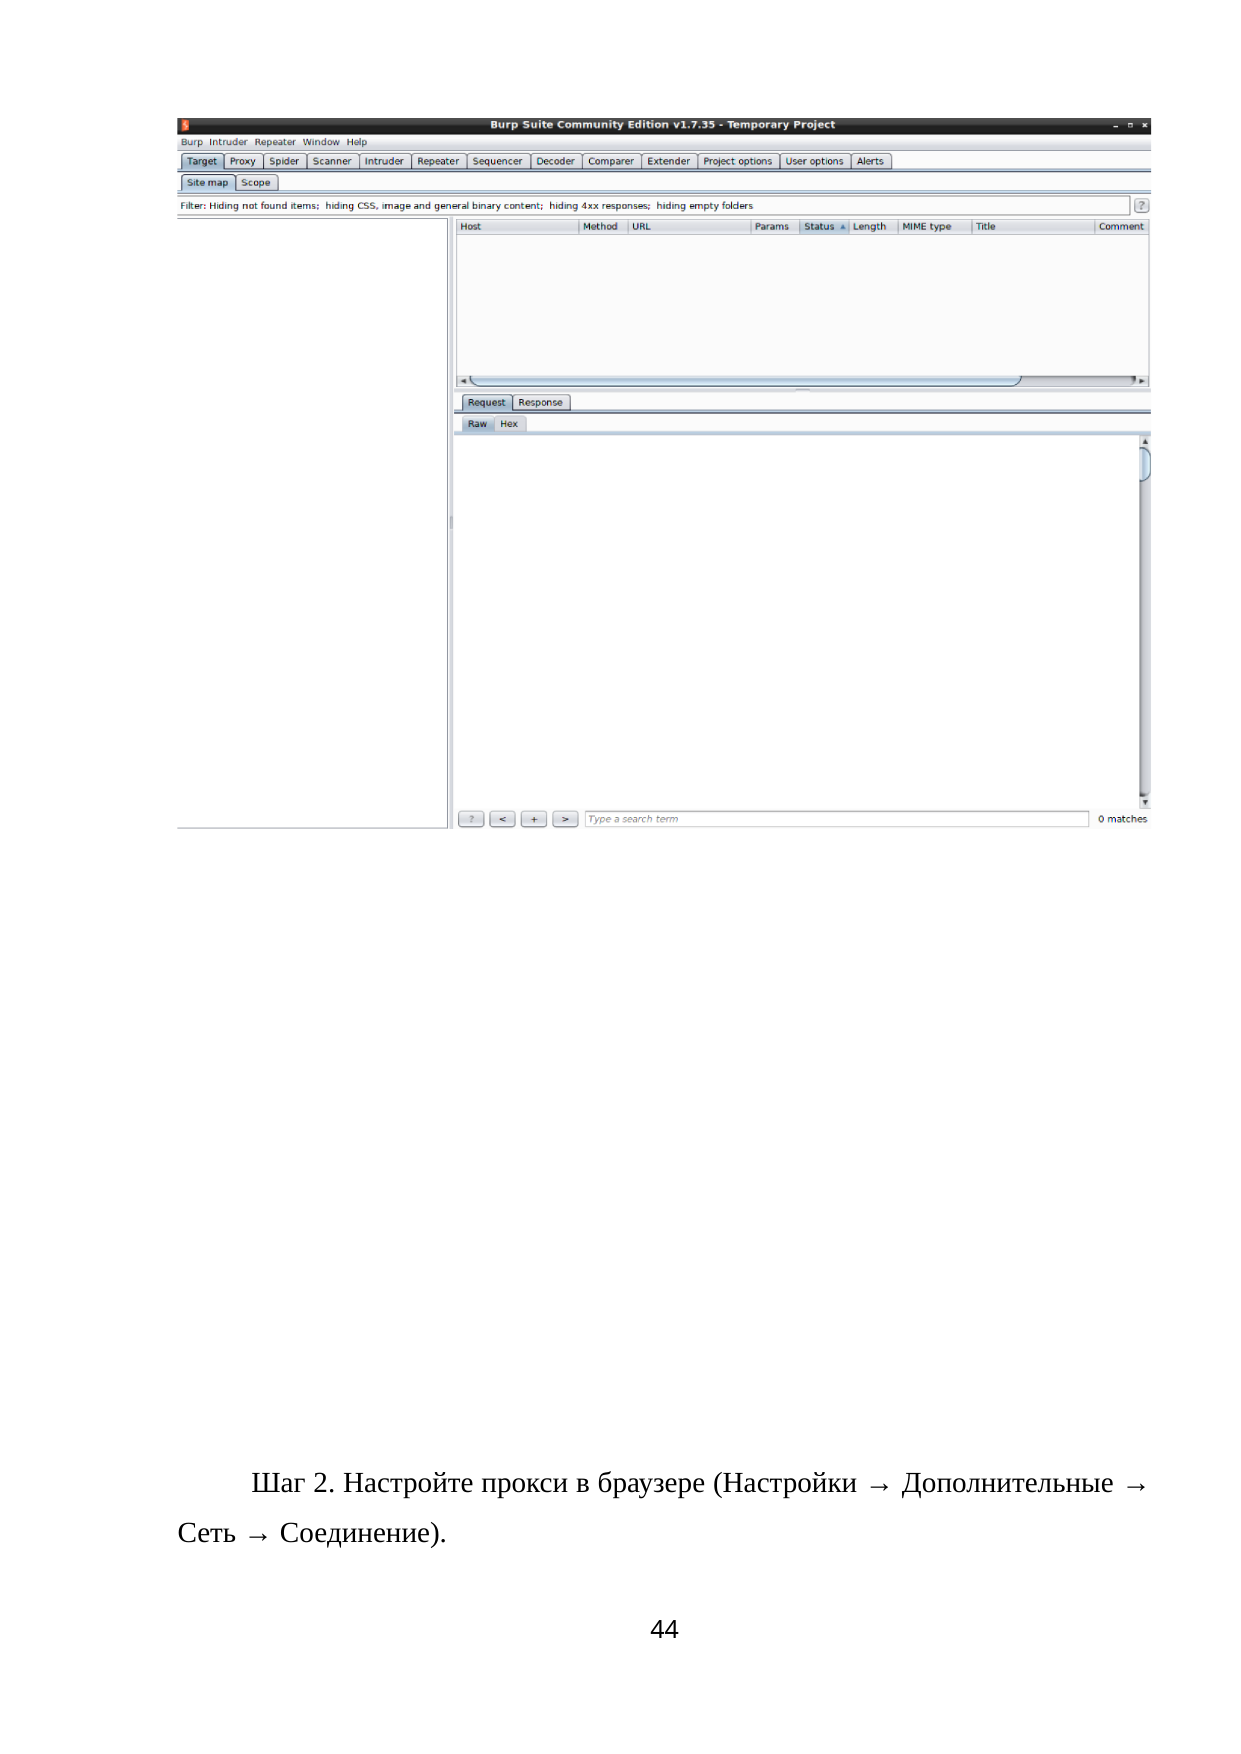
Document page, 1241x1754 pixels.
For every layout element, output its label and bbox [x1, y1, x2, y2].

picture [177, 118, 1152, 829]
